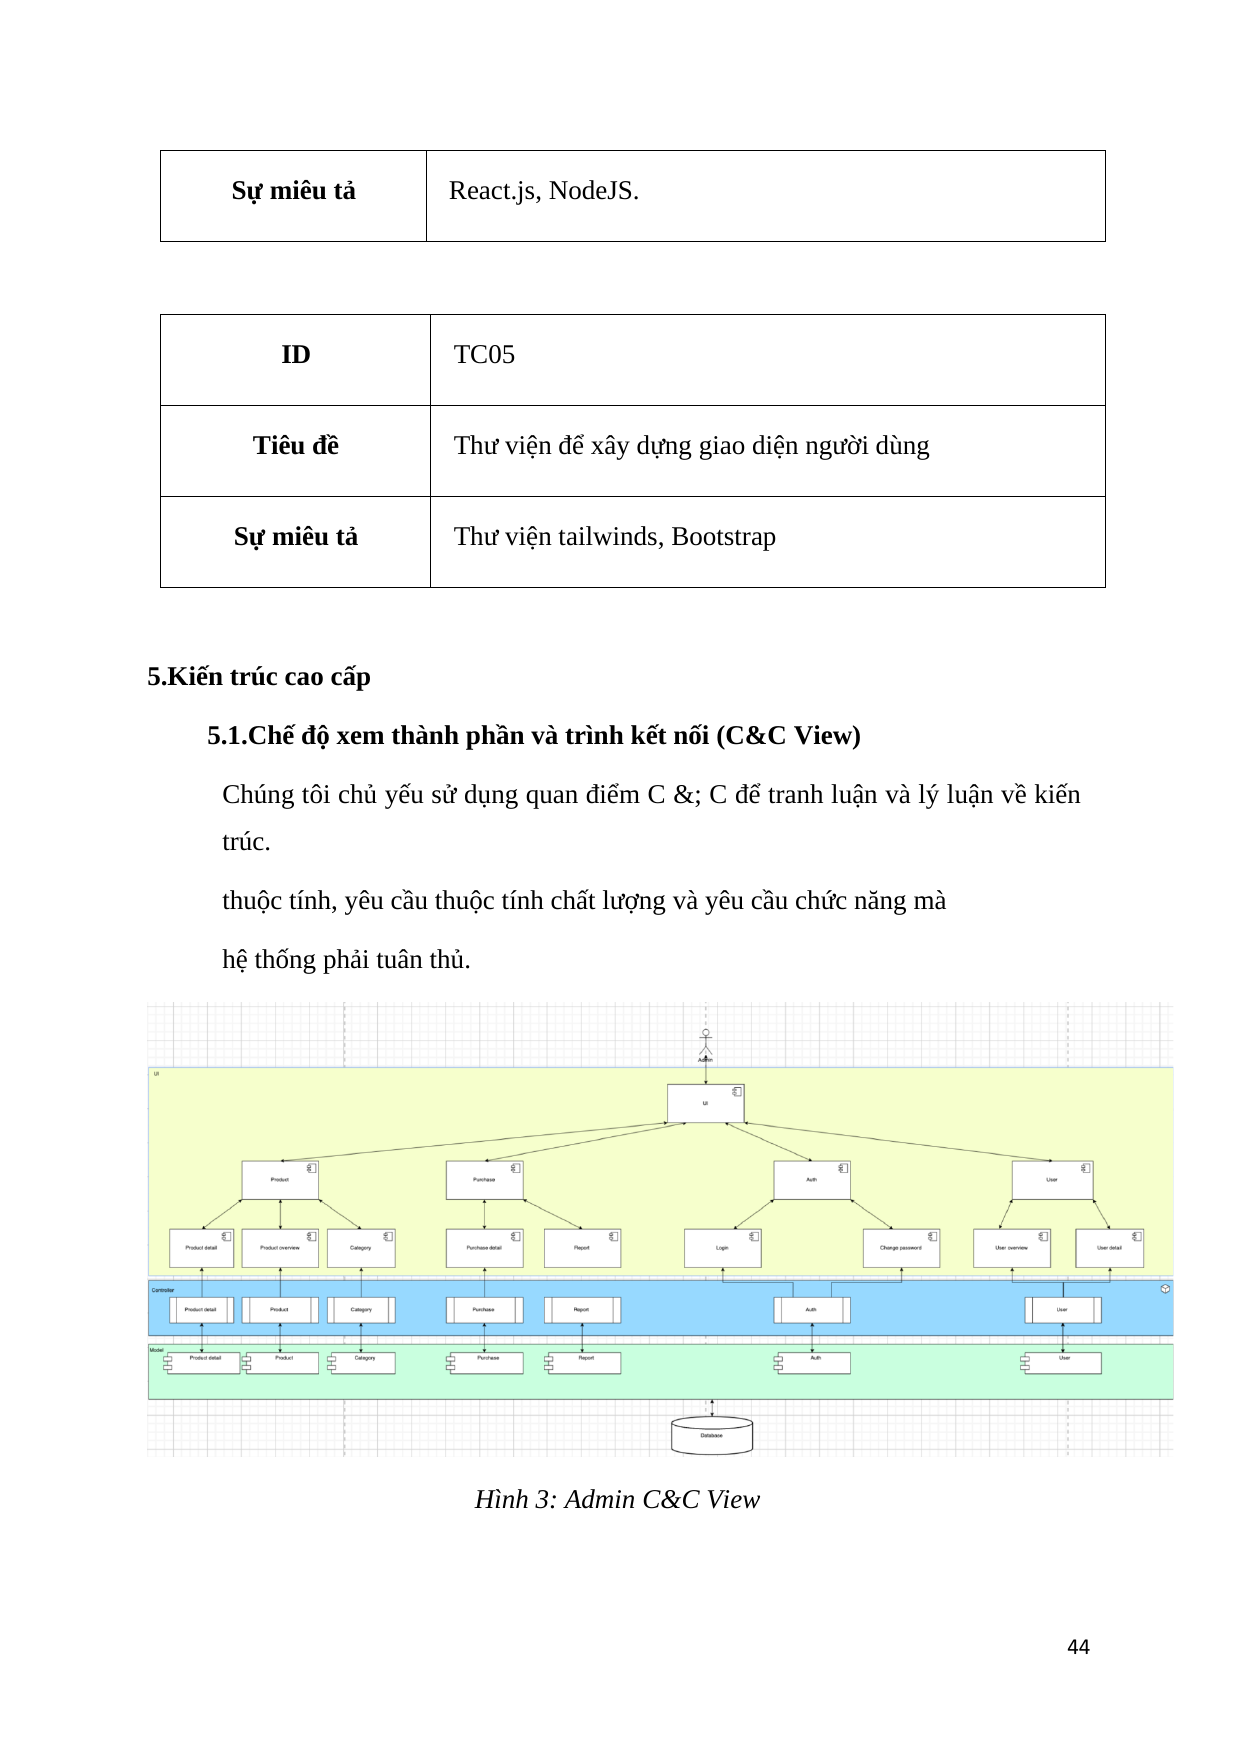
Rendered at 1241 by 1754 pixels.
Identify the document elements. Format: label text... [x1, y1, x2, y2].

subtitle 5.1.Chế độ xem thành phần và trình kết nối (C&C View) [177, 719, 1090, 750]
table_header TC05 [431, 315, 1105, 405]
table_cell Tiêu đề [161, 406, 430, 496]
table_header ID [161, 315, 430, 405]
text Chúng tôi chủ yếu sử dụng quan điểm C &; C để tranh luận và lý luận về kiến trúc. [147, 778, 1090, 856]
picture [147, 1002, 1174, 1457]
text Hình 3: Admin C&C View [147, 1483, 1090, 1514]
table_cell Sự miêu tả [161, 151, 426, 241]
text hệ thống phải tuân thủ. [147, 943, 1090, 974]
subtitle 5.Kiến trúc cao cấp [147, 660, 1090, 691]
table_cell Thư viện để xây dựng giao diện người dùng [431, 406, 1105, 496]
table_cell React.js, NodeJS. [427, 151, 1105, 241]
table_cell Sự miêu tả [161, 497, 430, 587]
table_cell Thư viện tailwinds, Bootstrap [431, 497, 1105, 587]
text thuộc tính, yêu cầu thuộc tính chất lượng và yêu cầu chức năng mà [147, 884, 1090, 915]
